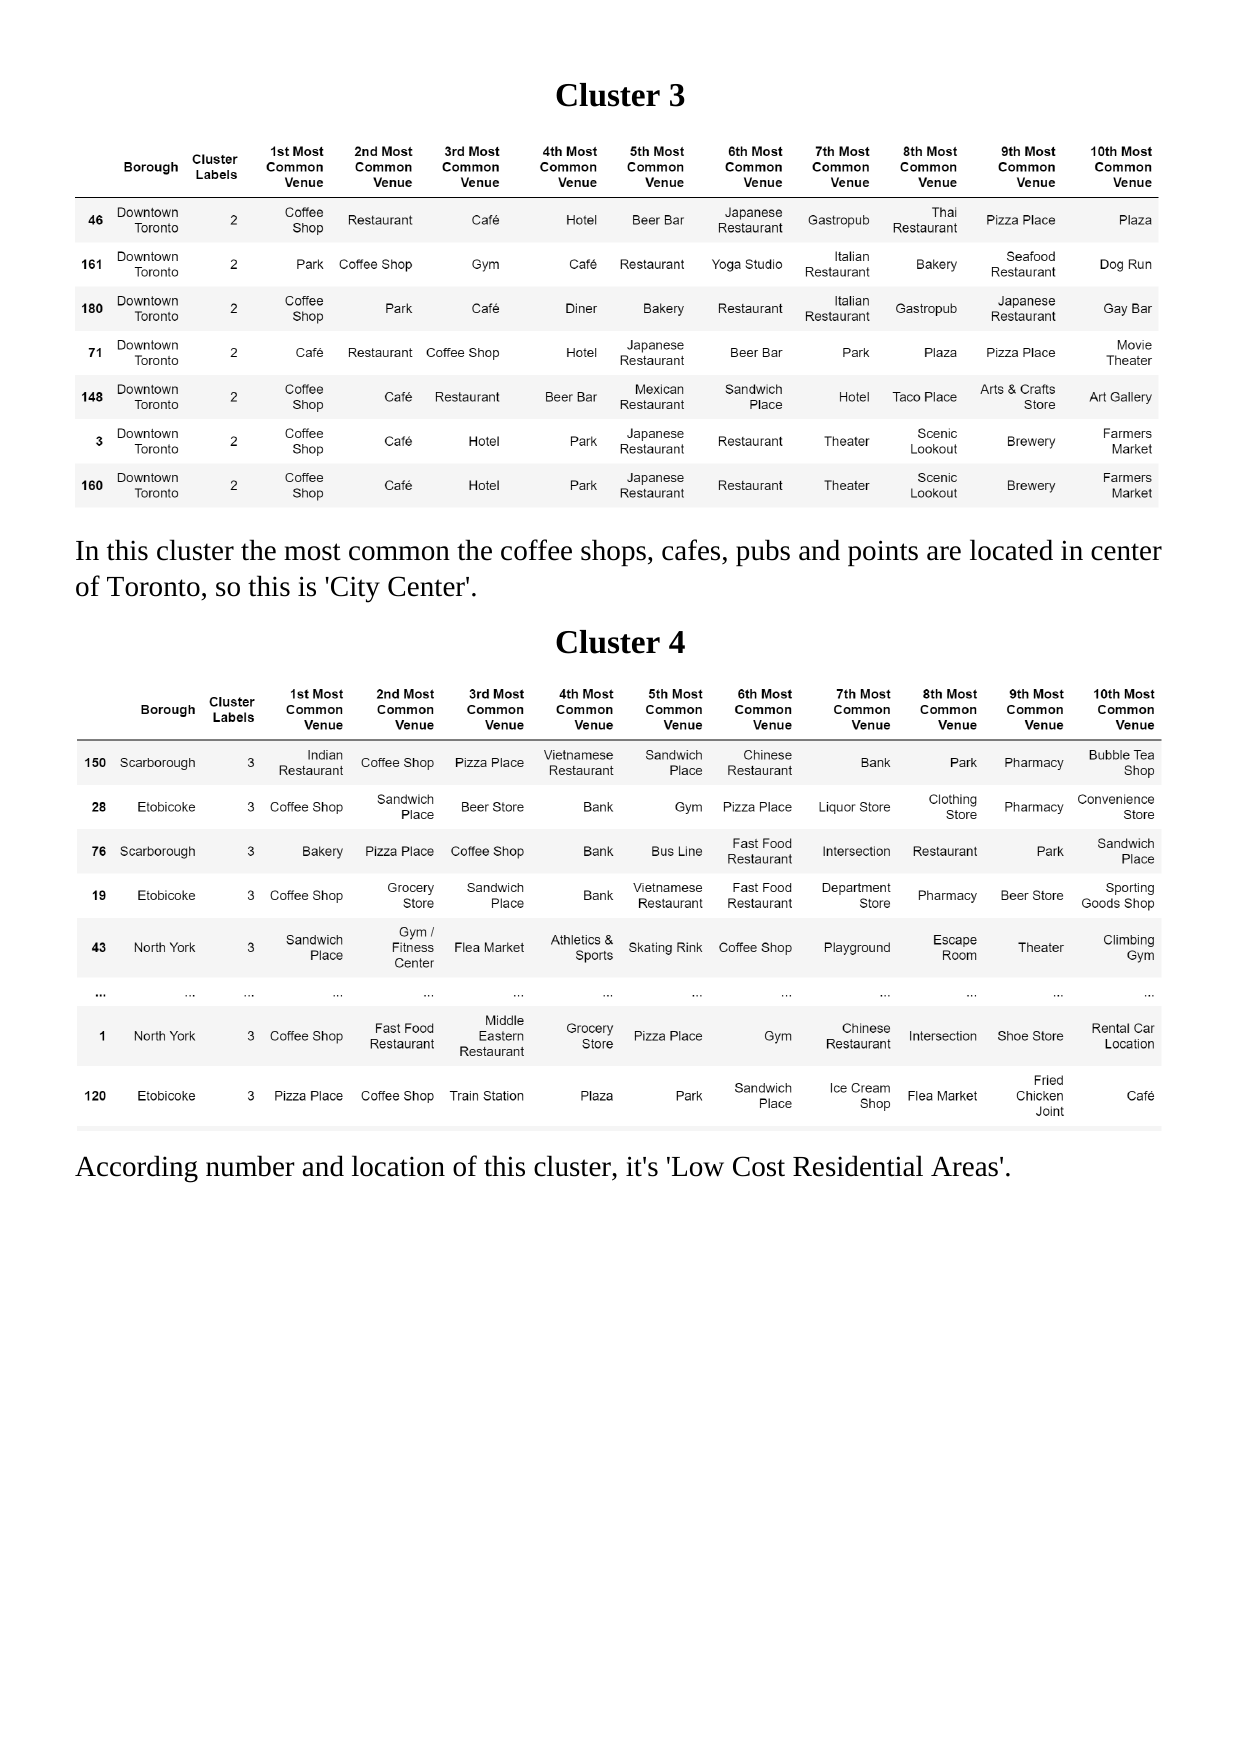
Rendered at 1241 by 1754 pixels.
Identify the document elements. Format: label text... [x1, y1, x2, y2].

text Cluster 4 [75, 622, 1165, 660]
text According number and location of this cluster, it's 'Low Cost Residential Areas'. [75, 1149, 1165, 1182]
picture [75, 133, 1166, 514]
picture [75, 680, 1166, 1131]
text In this cluster the most common the coffee shops, cafes, pubs and points are located in center of Toronto, so this is 'City Center'. [75, 533, 1165, 603]
text Cluster 3 [75, 75, 1165, 113]
